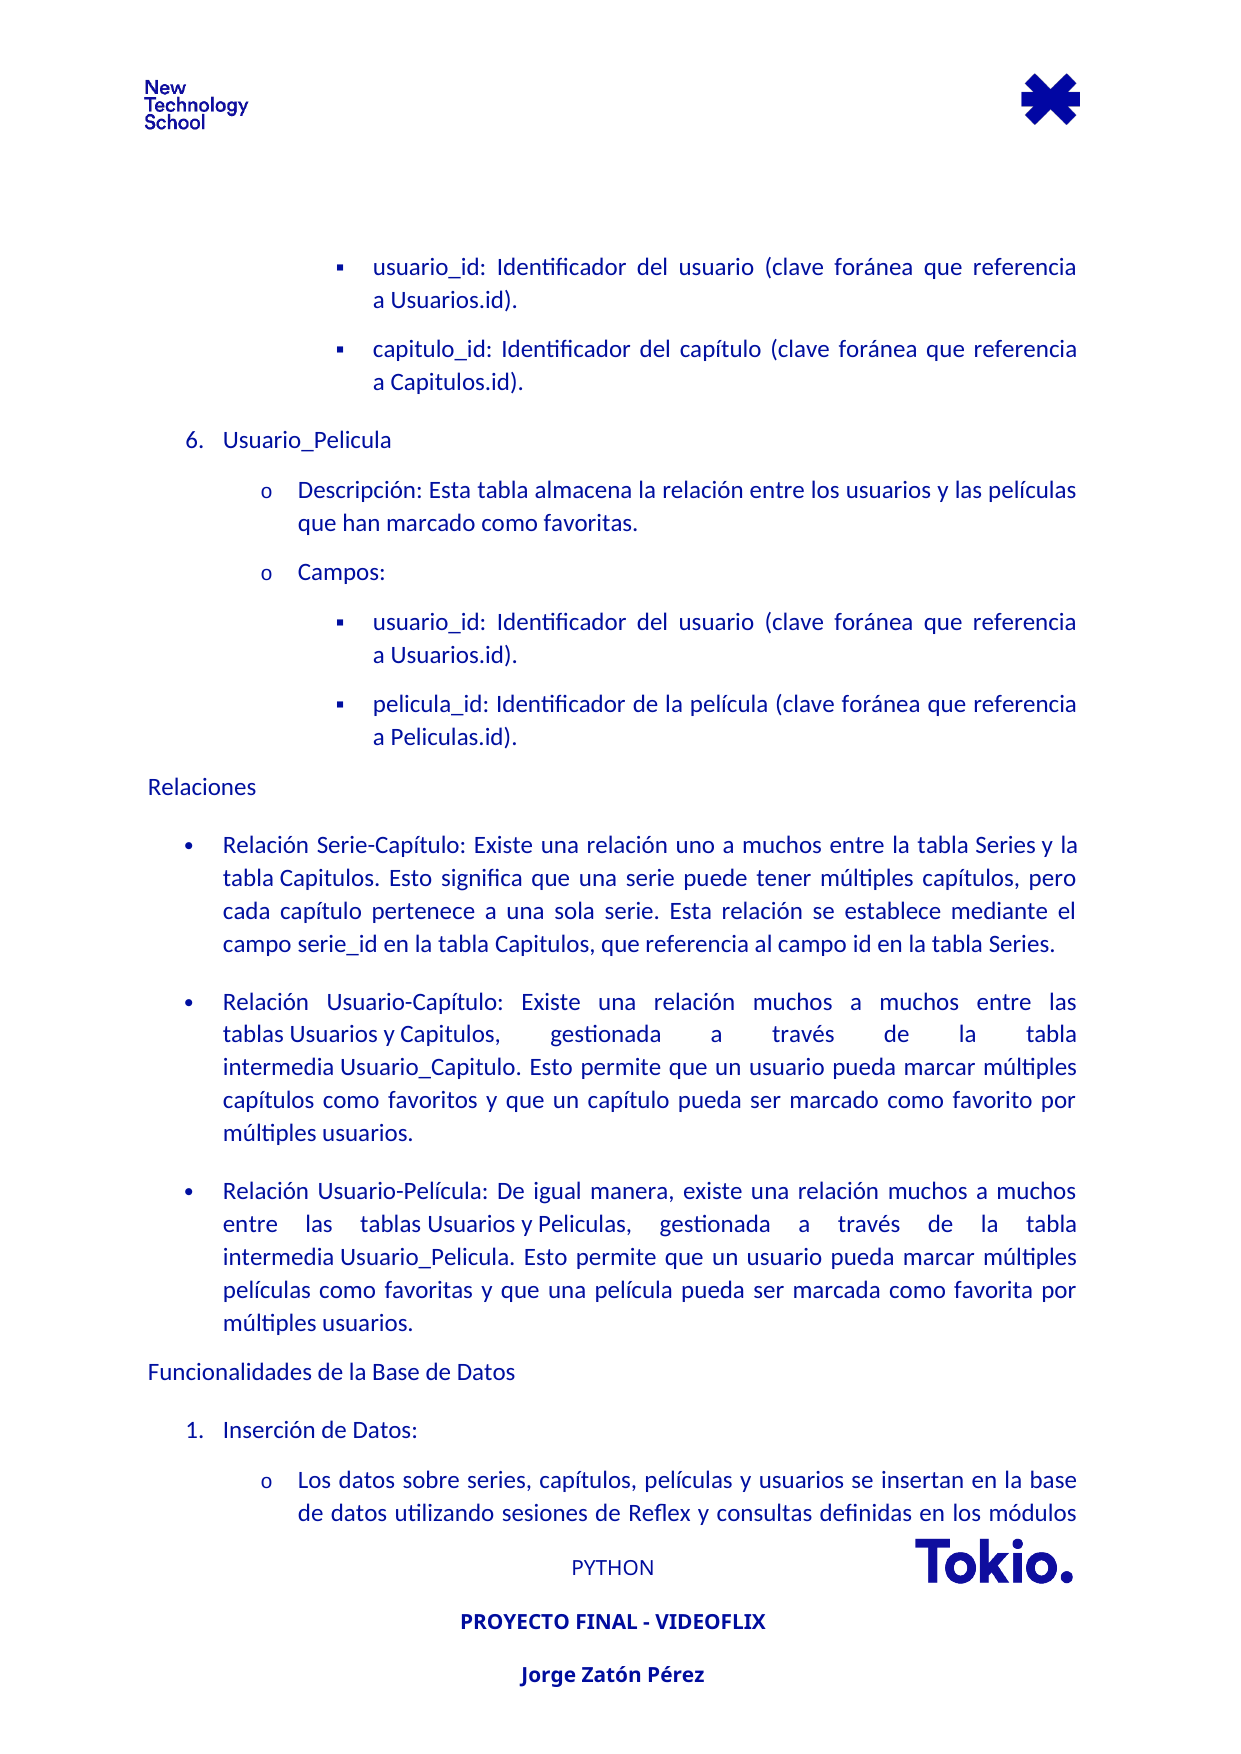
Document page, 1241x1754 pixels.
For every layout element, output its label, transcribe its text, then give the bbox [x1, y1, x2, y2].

list pelicula_id: Identificador de la película (clave foránea que referencia a Peliculas.id). [335, 688, 1078, 752]
text Relaciones [148, 771, 1078, 802]
list Inserción de Datos: [185, 1414, 1078, 1445]
picture [908, 1527, 1078, 1605]
list Relación Serie-Capítulo: Existe una relación uno a muchos entre la tabla Series y la tabla Capitulos. Esto significa que una serie puede tener múltiples capítulos, pero cada capítulo pertenece a una sola serie. Esta relación se establece mediante el campo serie_id en la tabla Capitulos, que referencia al campo id en la tabla Series. [185, 829, 1078, 958]
picture [139, 74, 253, 134]
list capitulo_id: Identificador del capítulo (clave foránea que referencia a Capitulos.id). [335, 333, 1078, 397]
picture [1022, 74, 1080, 125]
list Descripción: Esta tabla almacena la relación entre los usuarios y las películas que han marcado como favoritas. [260, 474, 1078, 537]
list Usuario_Pelicula [185, 424, 1078, 455]
list usuario_id: Identificador del usuario (clave foránea que referencia a Usuarios.id). [335, 251, 1078, 314]
text Funcionalidades de la Base de Datos [148, 1356, 1078, 1387]
list Campos: [260, 556, 1078, 587]
list Relación Usuario-Película: De igual manera, existe una relación muchos a muchos entre las tablas Usuarios y Peliculas, gestionada a través de la tabla intermedia Usuario_Pelicula. Esto permite que un usuario pueda marcar múltiples películas como favoritas y que una película pueda ser marcada como favorita por múltiples usuarios. [185, 1175, 1078, 1337]
list usuario_id: Identificador del usuario (clave foránea que referencia a Usuarios.id). [335, 606, 1078, 669]
list Relación Usuario-Capítulo: Existe una relación muchos a muchos entre las tablas Usuarios y Capitulos, gestionada a través de la tabla intermedia Usuario_Capitulo. Esto permite que un usuario pueda marcar múltiples capítulos como favoritos y que un capítulo pueda ser marcado como favorito por múltiples usuarios. [185, 986, 1078, 1148]
